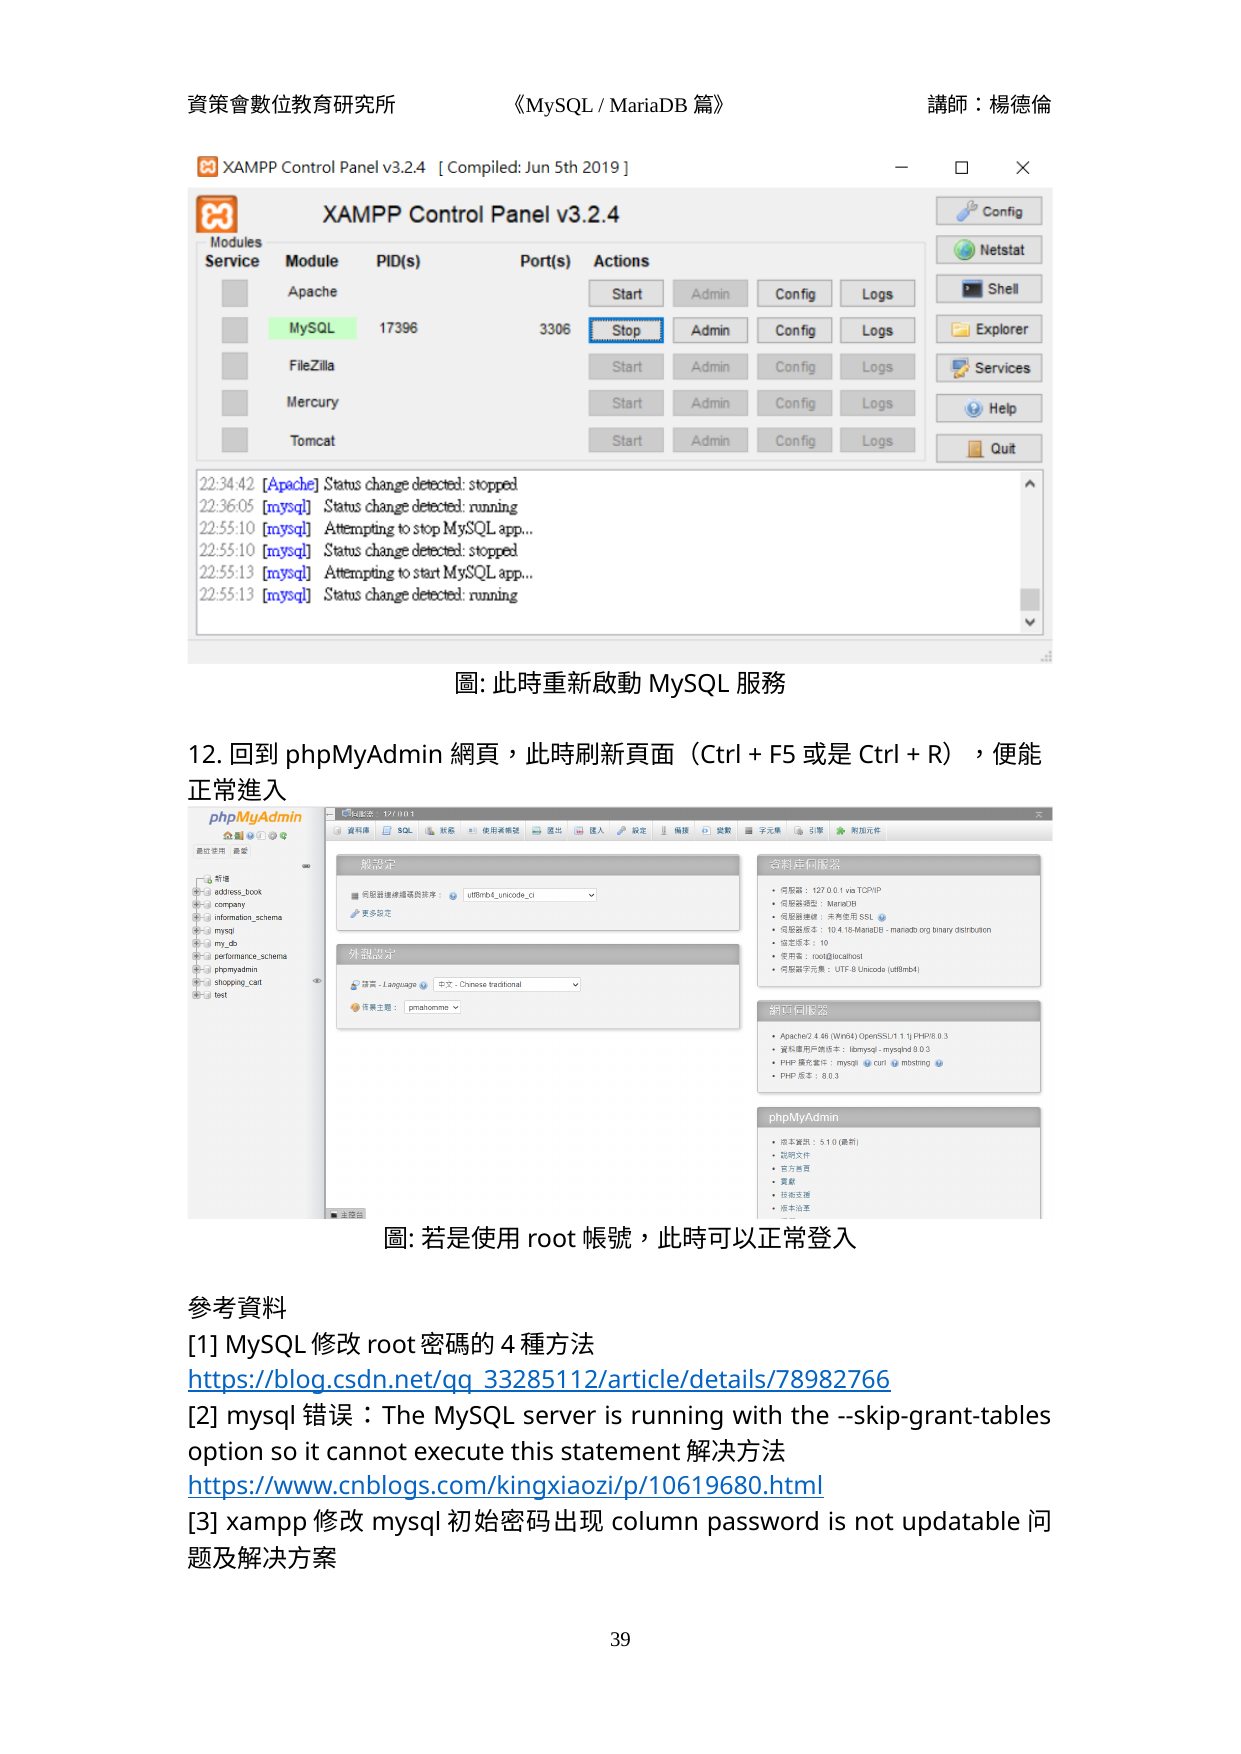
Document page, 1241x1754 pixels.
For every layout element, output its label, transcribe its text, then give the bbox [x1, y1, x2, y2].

text [1] MySQL修改root密碼的4種方法 [187, 1325, 1053, 1361]
text 參考資料 [187, 1289, 1053, 1325]
text 圖: 若是使用 root 帳號，此時可以正常登入 [187, 1219, 1053, 1255]
text 圖: 此時重新啟動 MySQL 服務 [187, 664, 1053, 700]
picture [187, 806, 1053, 1219]
picture [187, 150, 1053, 664]
text [2] mysql错误：The MySQL server is running with the --skip-grant-tables option so it cannot execute this statement解决方法 [187, 1395, 1053, 1468]
text 12. 回到 phpMyAdmin 網頁，此時刷新頁面（Ctrl + F5 或是 Ctrl + R），便能正常進入 [187, 734, 1053, 806]
text [3] xampp修改mysql初始密码出现column password is not updatable问题及解决方案 [187, 1502, 1053, 1574]
text https://blog.csdn.net/qq_33285112/article/details/78982766 [187, 1361, 1053, 1395]
text https://www.cnblogs.com/kingxiaozi/p/10619680.html [187, 1468, 1053, 1502]
